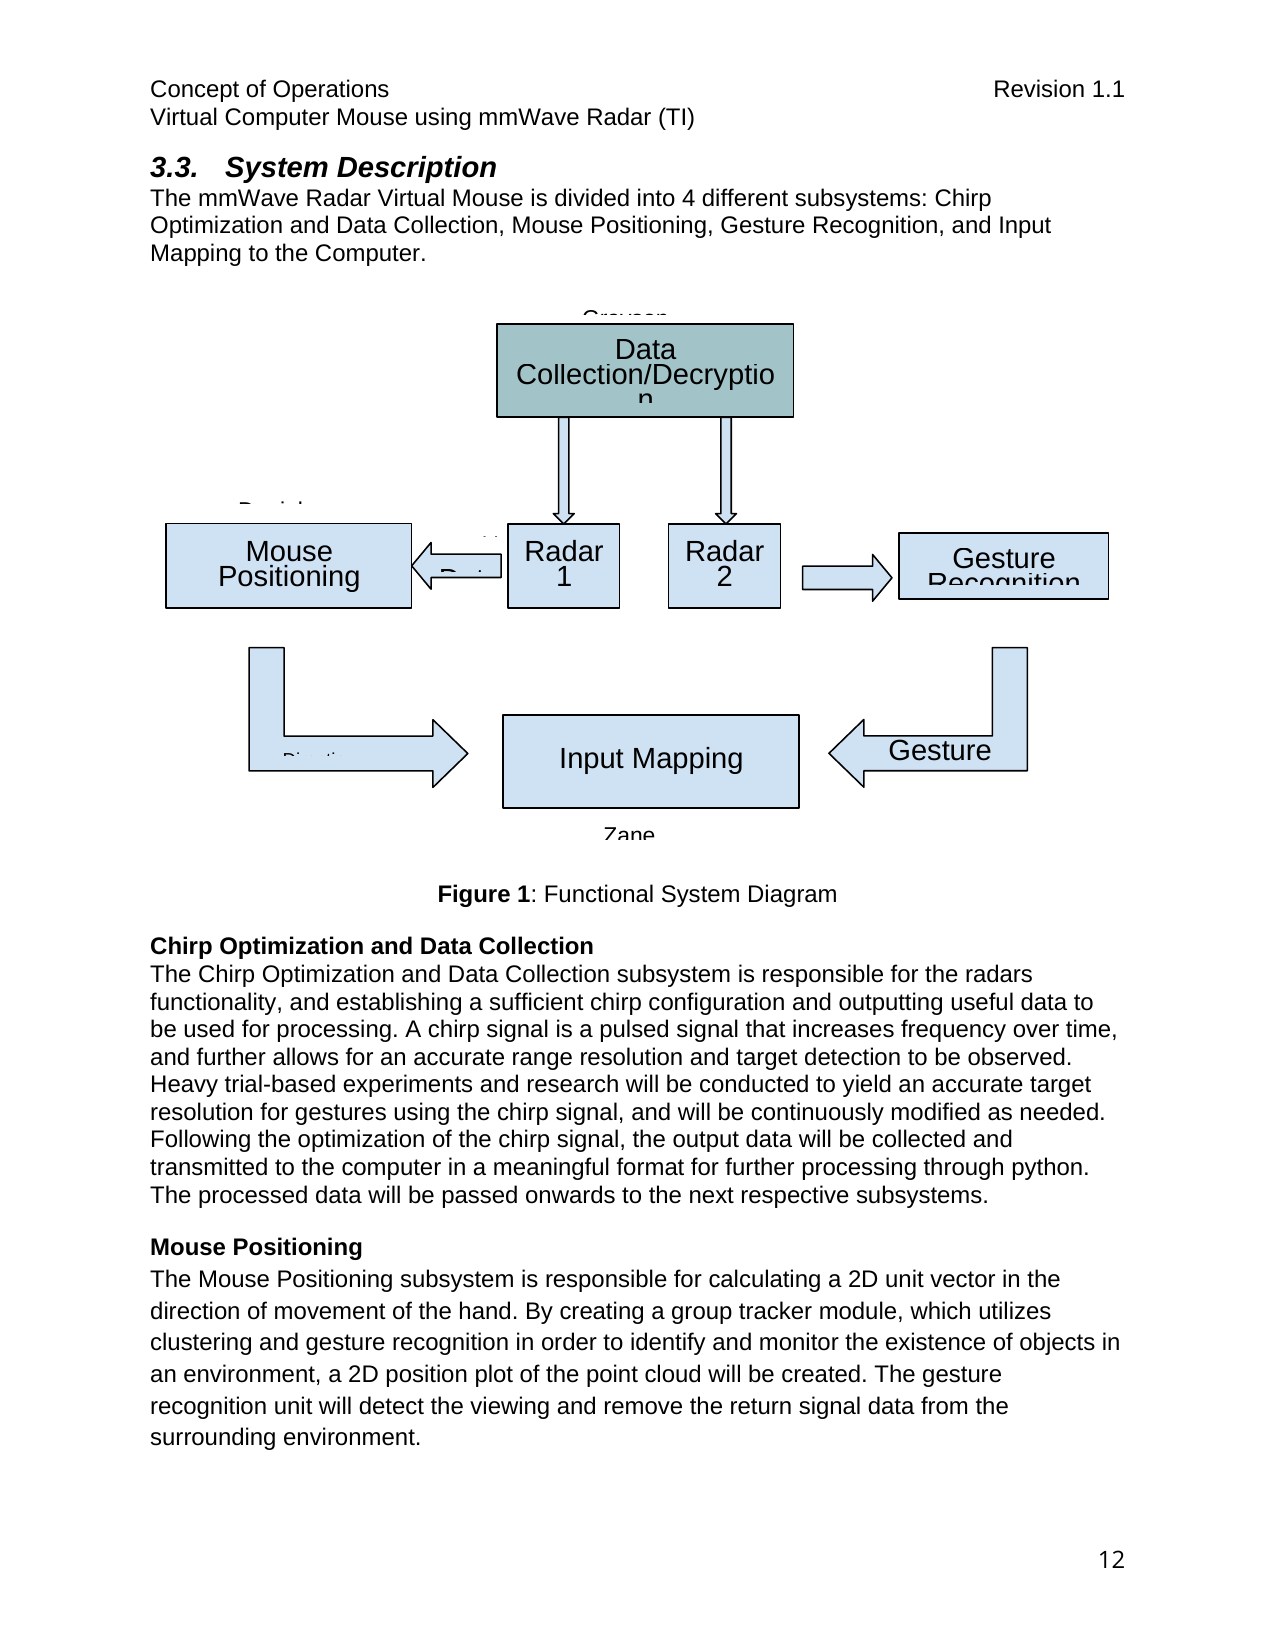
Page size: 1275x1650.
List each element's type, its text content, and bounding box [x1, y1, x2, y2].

text The mmWave Radar Virtual Mouse is divided into 4 different subsystems: Chirp Optimization and Data Collection, Mouse Positioning, Gesture Recognition, and Input Mapping to the Computer. [150, 183, 1125, 266]
subtitle System Description [150, 150, 1125, 183]
text Figure 1: Functional System Diagram [150, 879, 1125, 907]
text Mouse Positioning The Mouse Positioning subsystem is responsible for calculating a 2D unit vector in the direction of movement of the hand. By creating a group tracker module, which utilizes clustering and gesture recognition in order to identify and monitor the existence of objects in an environment, a 2D position plot of the point cloud will be created. The gesture recognition unit will detect the viewing and remove the return signal data from the surrounding environment. [150, 1233, 1125, 1451]
text Chirp Optimization and Data Collection The Chirp Optimization and Data Collection subsystem is responsible for the radars functionality, and establishing a sufficient chirp configuration and outputting useful data to be used for processing. A chirp signal is a pulsed signal that increases frequency over time, and further allows for an accurate range resolution and target detection to be observed. Heavy trial-based experiments and research will be conducted to yield an accurate target resolution for gestures using the chirp signal, and will be continuously modified as needed. Following the optimization of the chirp signal, the output data will be collected and transmitted to the computer in a meaningful format for further processing through python. The processed data will be passed onwards to the next respective subsystems. [150, 932, 1125, 1208]
